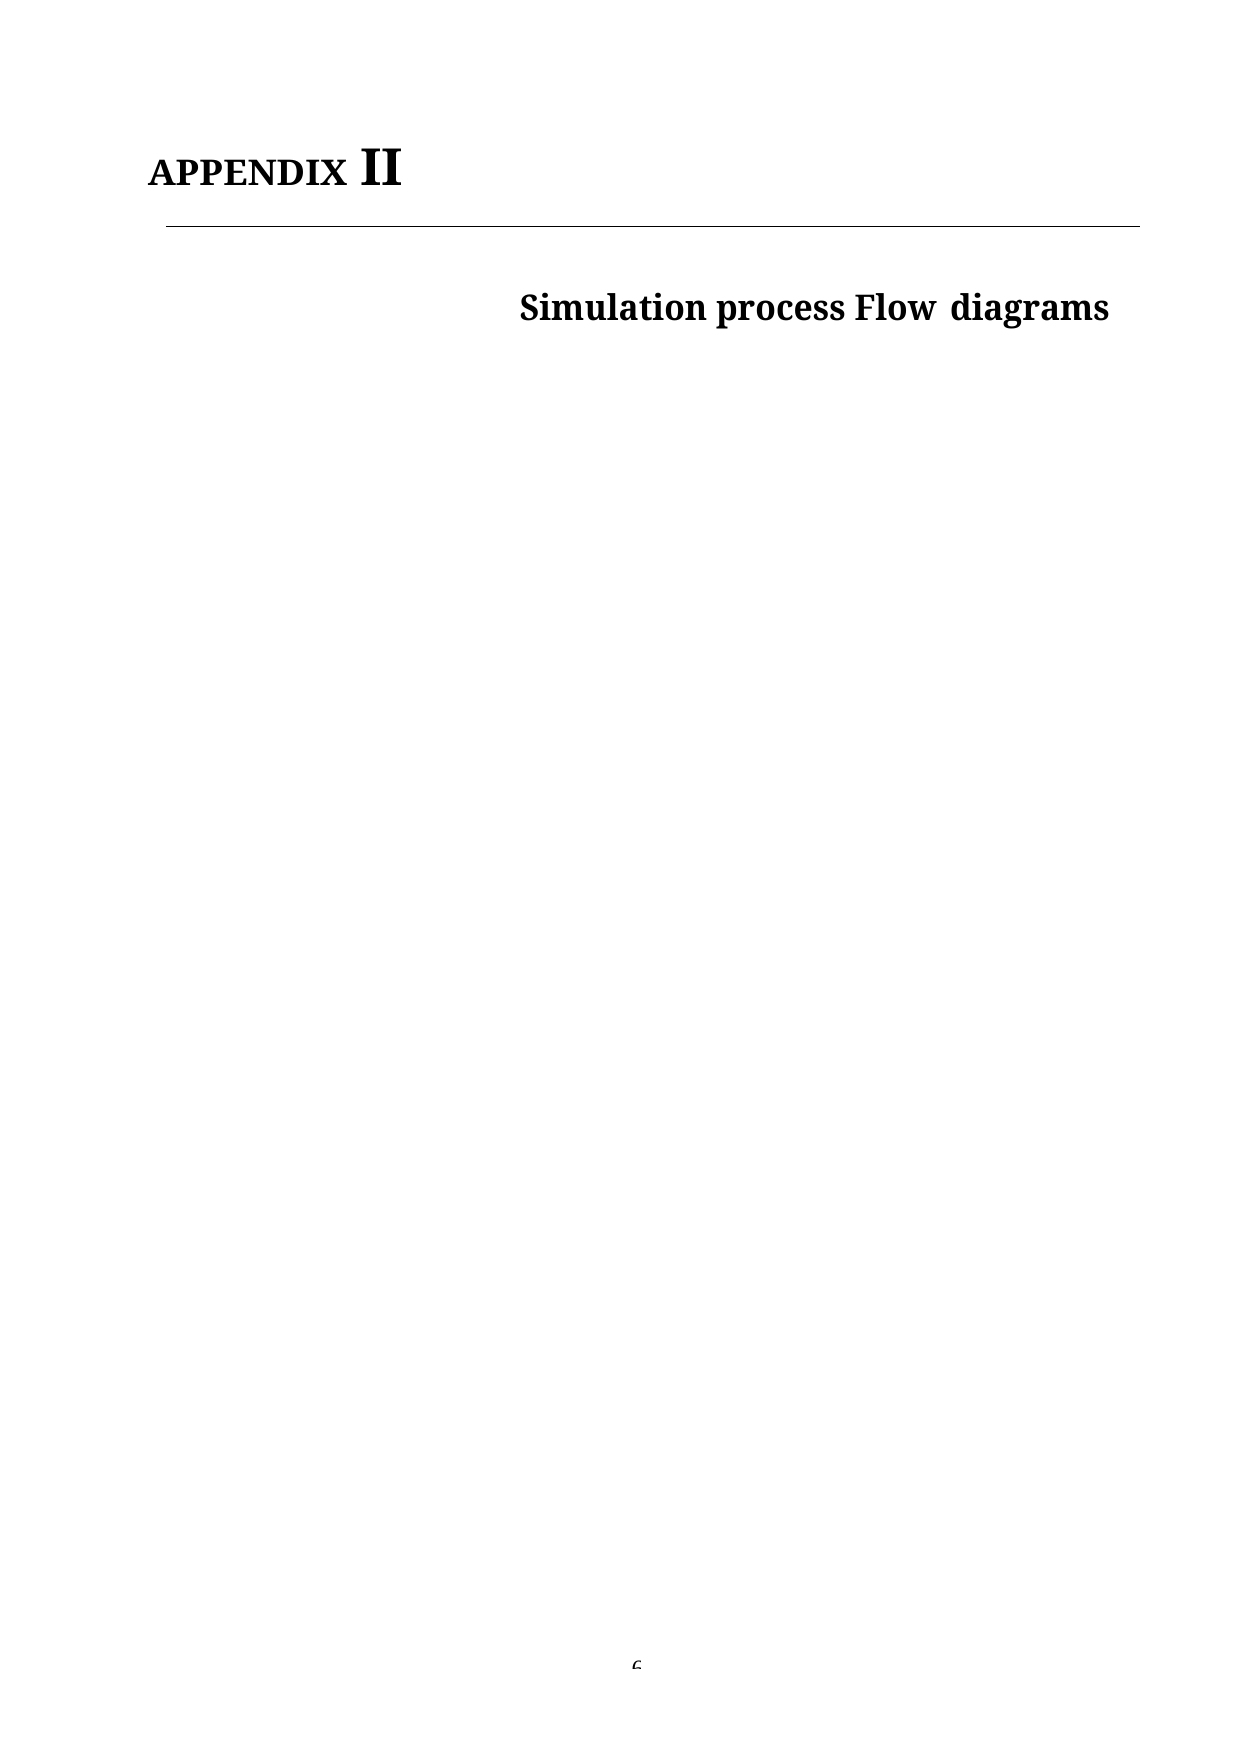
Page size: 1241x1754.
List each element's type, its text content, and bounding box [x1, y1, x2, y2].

subtitle APPENDIX II [148, 139, 1134, 197]
text Simulation process Flow diagrams [519, 283, 1134, 331]
